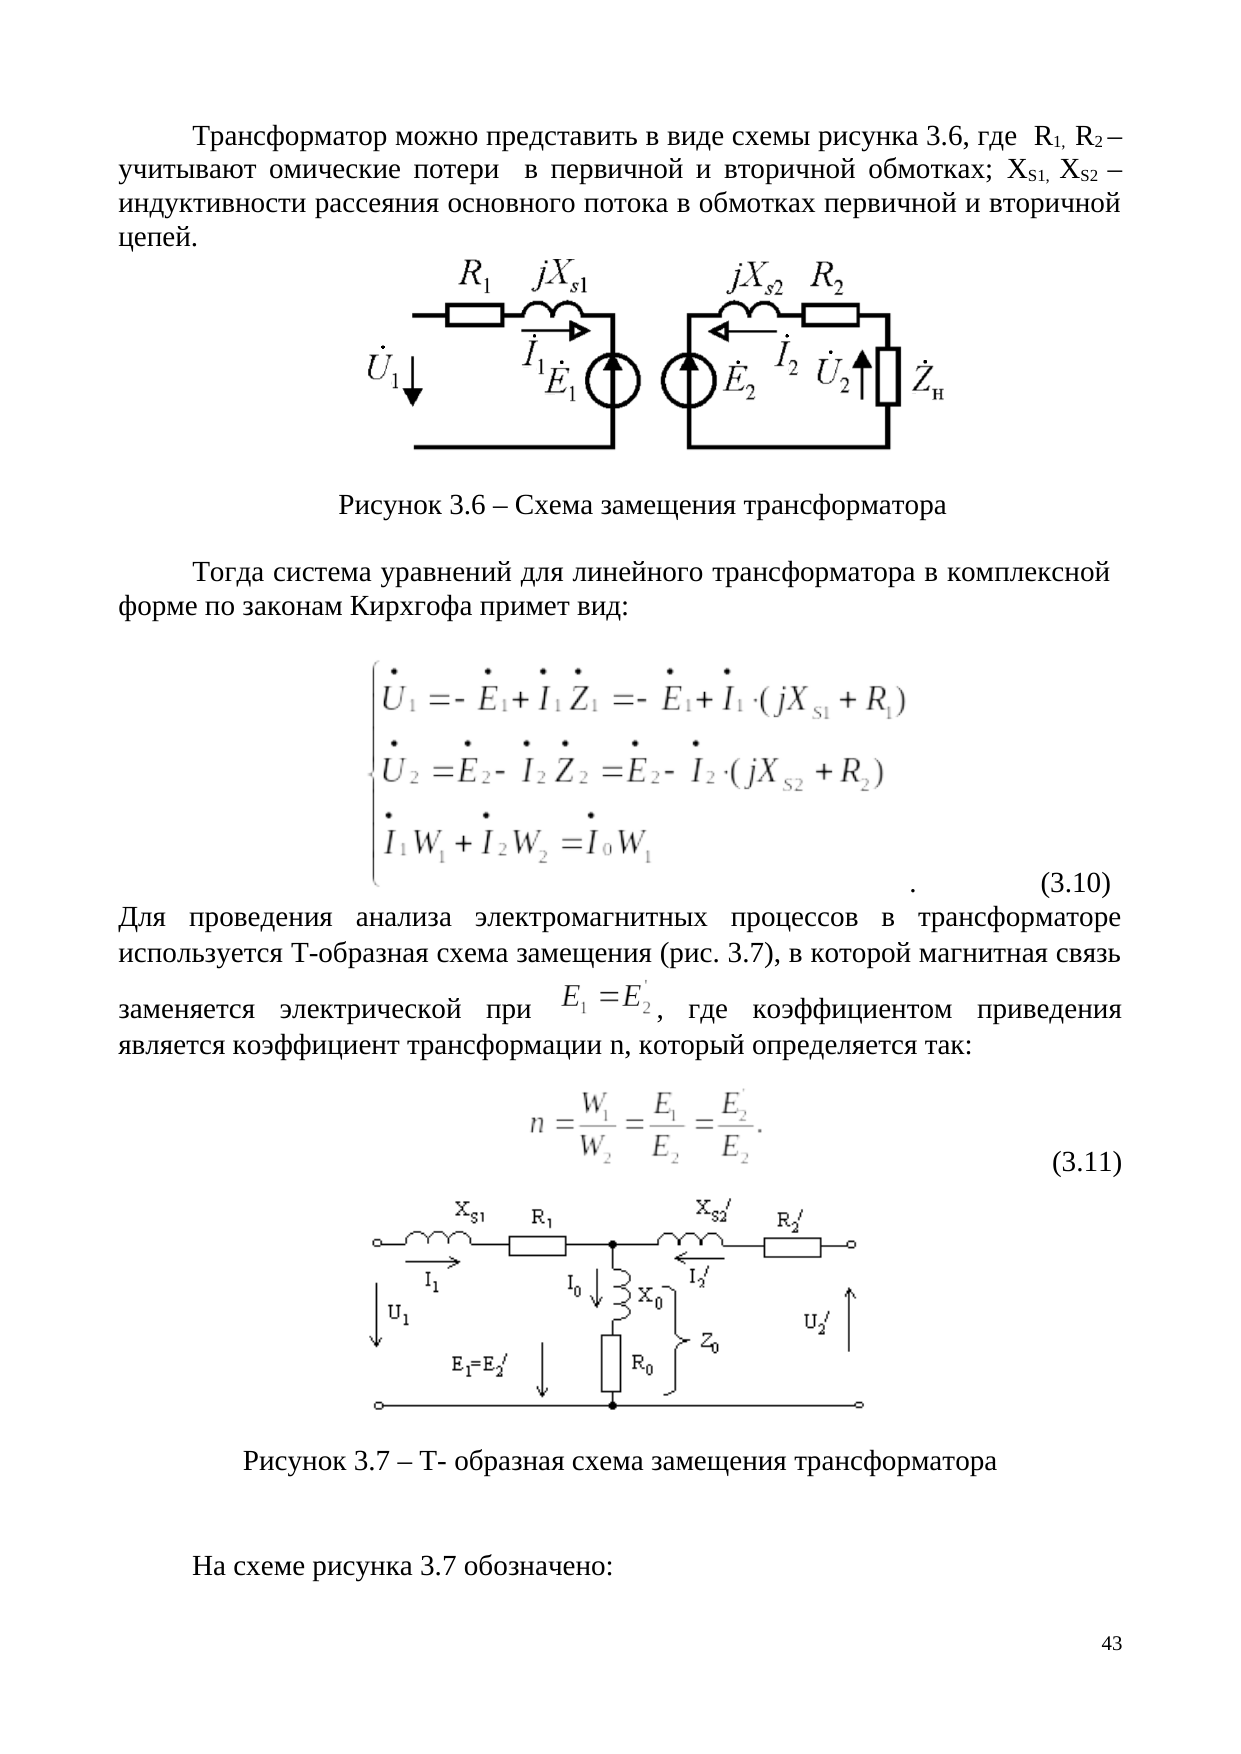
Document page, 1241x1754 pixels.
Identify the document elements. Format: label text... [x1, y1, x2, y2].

text Рисунок 3.6 – Схема замещения трансформатора [118, 487, 1111, 521]
picture [365, 1197, 875, 1424]
text . (3.10) [118, 655, 1111, 899]
picture [363, 252, 951, 454]
text Для проведения анализа электромагнитных процессов в трансформаторе используется T-образная схема замещения (рис. 3.7), в которой магнитная связь заменяется электрической при , где коэффициентом приведения является коэффициент трансформации n, который определяется так: [118, 899, 1122, 1060]
text Рисунок 3.7 – Т- образная схема замещения трансформатора [118, 1443, 1122, 1476]
text (3.11) [118, 1080, 1122, 1178]
text На схеме рисунка 3.7 обозначено: [118, 1548, 1122, 1582]
text Тогда система уравнений для линейного трансформатора в комплексной форме по законам Кирхгофа примет вид: [118, 554, 1111, 622]
text Трансформатор можно представить в виде схемы рисунка 3.6, где R1, R2 – учитывают омические потери в первичной и вторичной обмотках; XS1, XS2 – индуктивности рассеяния основного потока в обмотках первичной и вторичной цепей. [118, 118, 1122, 252]
